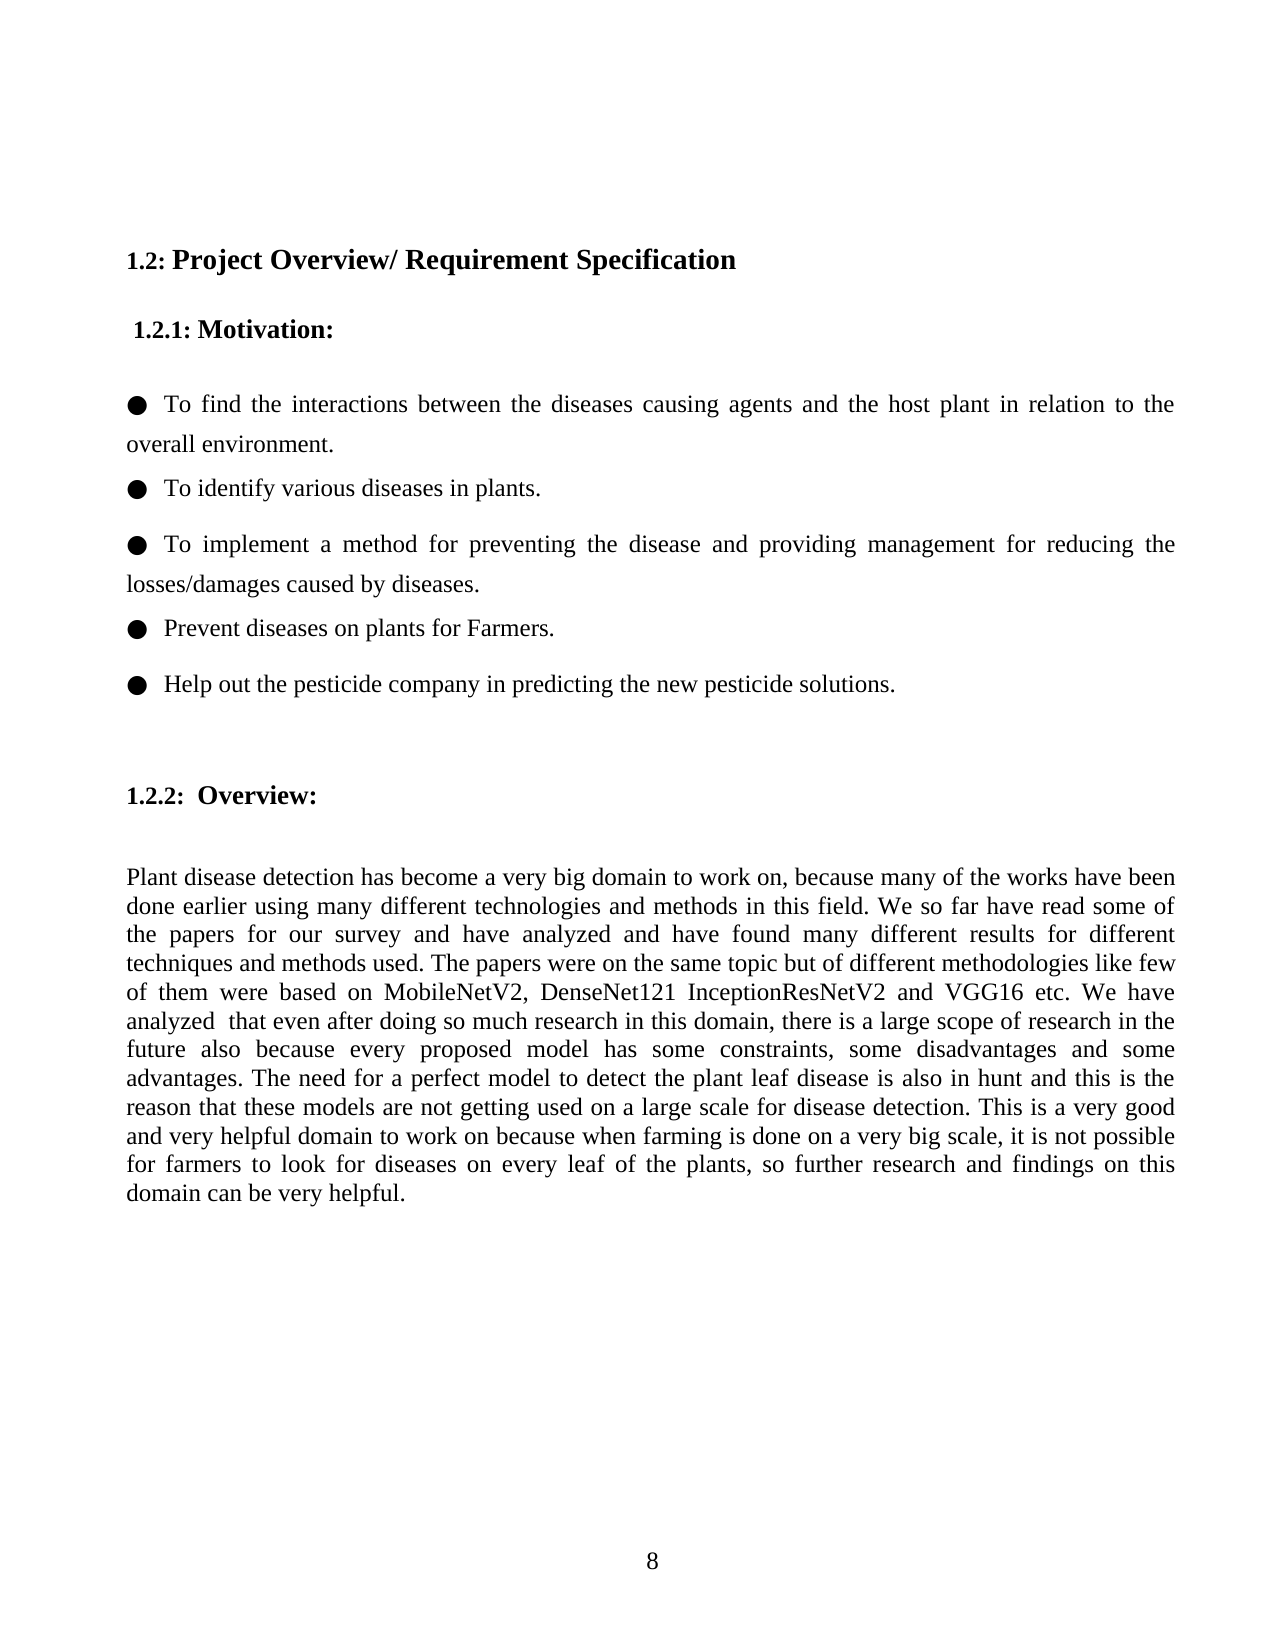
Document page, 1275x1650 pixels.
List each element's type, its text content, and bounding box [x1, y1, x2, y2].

list To find the interactions between the diseases causing agents and the host plant in relation to the overall environment. [126, 375, 1177, 457]
list Prevent diseases on plants for Farmers. [126, 600, 1177, 651]
text 1.2.1: Motivation: [126, 313, 1177, 344]
list Help out the pesticide company in predicting the new pesticide solutions. [126, 655, 1177, 706]
text Plant disease detection has become a very big domain to work on, because many of the works have been done earlier using many different technologies and methods in this field. We so far have read some of the papers for our survey and have analyzed and have found many different results for different techniques and methods used. The papers were on the same topic but of different methodologies like few of them were based on MobileNetV2, DenseNet121 InceptionResNetV2 and VGG16 etc. We have analyzed that even after doing so much research in this domain, there is a large scope of research in the future also because every proposed model has some constraints, some disadvantages and some advantages. The need for a perfect model to detect the plant leaf disease is also in hunt and this is the reason that these models are not getting used on a large scale for disease detection. This is a very good and very helpful domain to work on because when farming is done on a very big scale, it is not possible for farmers to look for diseases on every leaf of the plants, so further research and findings on this domain can be very helpful. [126, 862, 1177, 1207]
list To implement a method for preventing the disease and providing management for reducing the losses/damages caused by diseases. [126, 515, 1177, 597]
text 1.2.2: Overview: [126, 779, 1177, 810]
list To identify various diseases in plants. [126, 460, 1177, 511]
text 1.2: Project Overview/ Requirement Specification [126, 242, 1177, 275]
